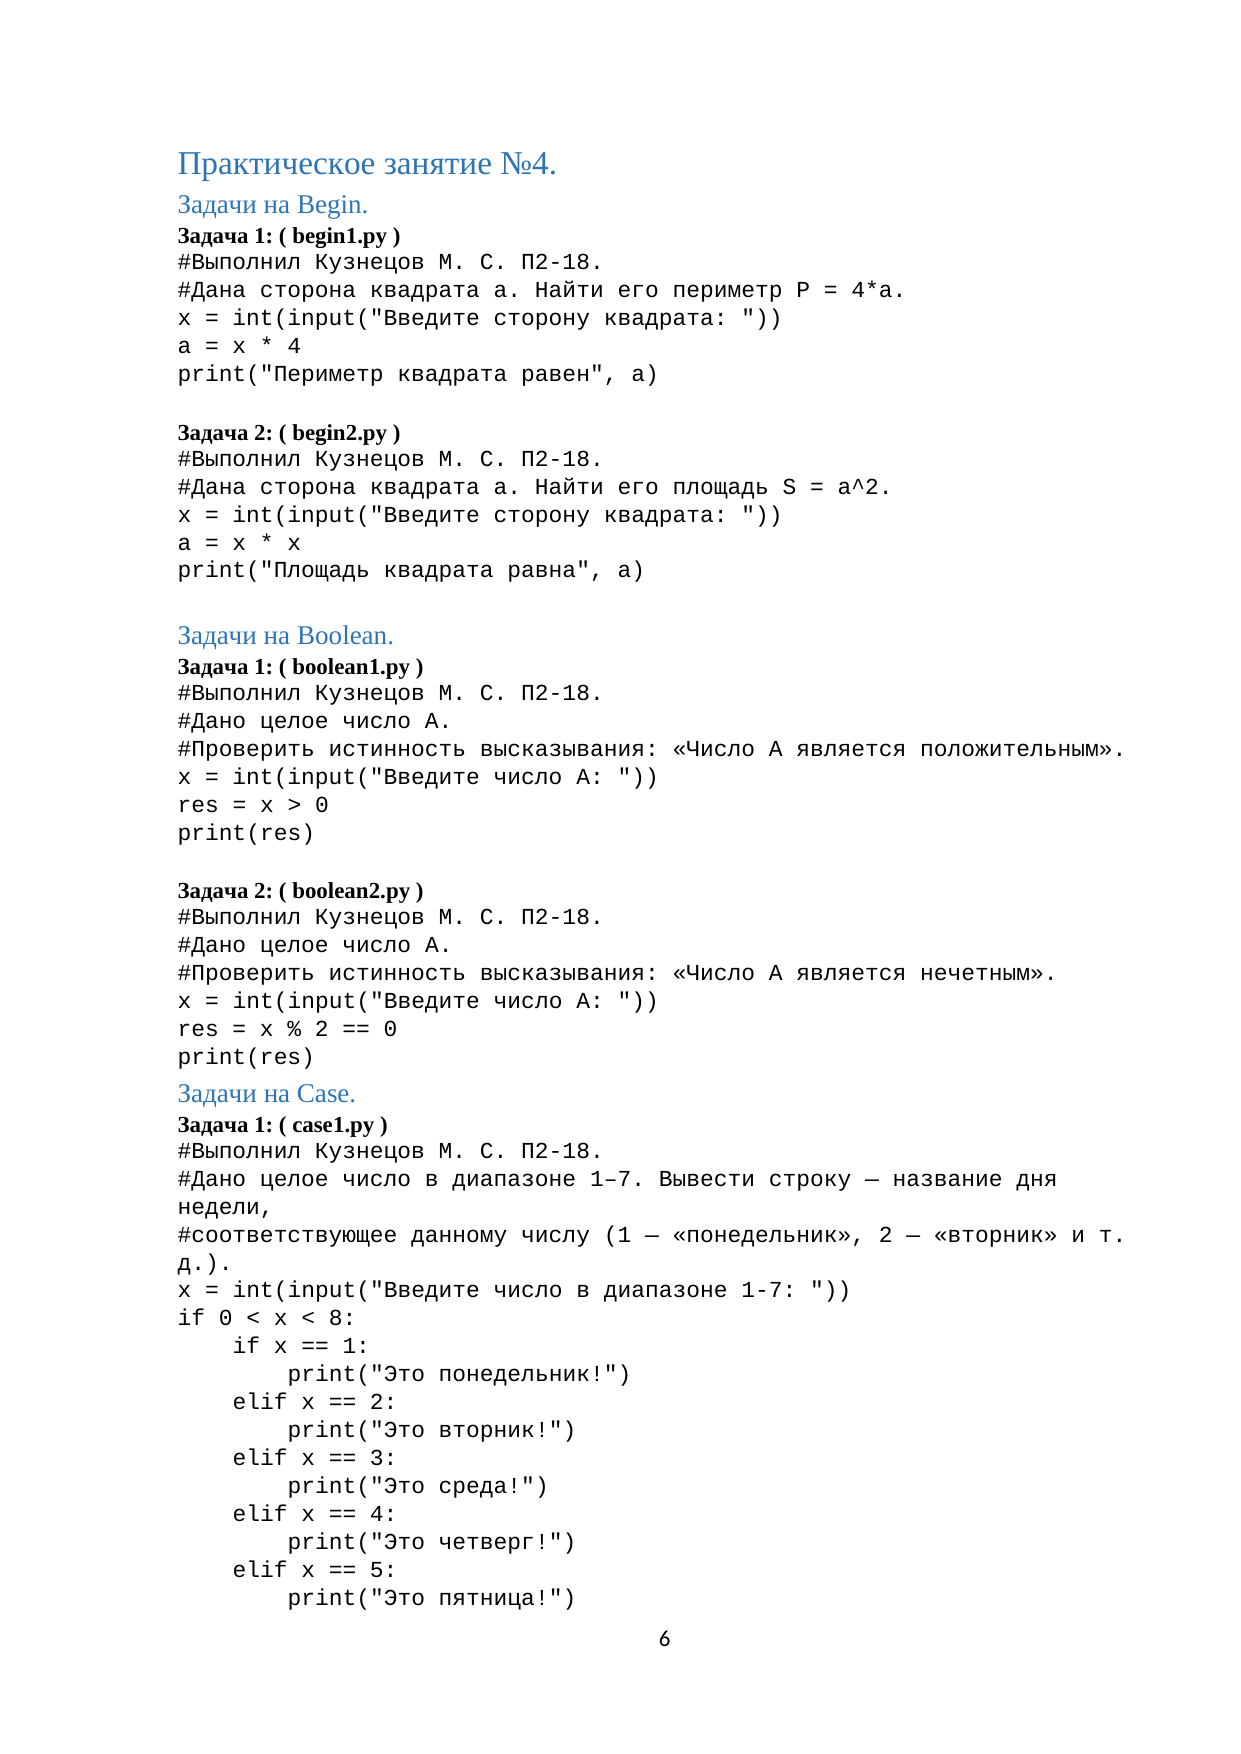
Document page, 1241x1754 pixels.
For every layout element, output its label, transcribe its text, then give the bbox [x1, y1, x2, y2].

text res = x % 2 == 0 [177, 1017, 1152, 1043]
text print(res) [177, 821, 1152, 847]
text Задача 1: ( begin1.py ) [177, 222, 1152, 248]
text x = int(input("Введите число в диапазоне 1-7: ")) [177, 1279, 1152, 1305]
text #Выполнил Кузнецов М. С. П2-18. [177, 447, 1152, 473]
text #Выполнил Кузнецов М. С. П2-18. [177, 251, 1152, 277]
text print("Периметр квадрата равен", a) [177, 362, 1152, 388]
text #Проверить истинность высказывания: «Число A является положительным». [177, 737, 1152, 763]
text print("Это среда!") [177, 1474, 1152, 1500]
text #Выполнил Кузнецов М. С. П2-18. [177, 1139, 1152, 1165]
text if x == 1: [177, 1335, 1152, 1361]
text print("Это вторник!") [177, 1418, 1152, 1444]
text #Дано целое число в диапазоне 1–7. Вывести строку — название дня недели, [177, 1167, 1152, 1221]
subtitle Задачи на Case. [177, 1077, 1152, 1108]
text print("Это пятница!") [177, 1586, 1152, 1612]
text if 0 < x < 8: [177, 1307, 1152, 1333]
text print("Площадь квадрата равна", a) [177, 559, 1152, 585]
text Задача 1: ( boolean1.py ) [177, 653, 1152, 679]
text res = x > 0 [177, 793, 1152, 819]
text Задача 2: ( begin2.py ) [177, 419, 1152, 445]
text print(res) [177, 1045, 1152, 1071]
text print("Это понедельник!") [177, 1363, 1152, 1388]
text #Дана сторона квадрата a. Найти его площадь S = a^2. [177, 475, 1152, 501]
text x = int(input("Введите число A: ")) [177, 765, 1152, 791]
subtitle Задачи на Boolean. [177, 619, 1152, 650]
text #Выполнил Кузнецов М. С. П2-18. [177, 906, 1152, 932]
text x = int(input("Введите число A: ")) [177, 989, 1152, 1015]
text elif x == 2: [177, 1391, 1152, 1416]
text Задача 1: ( case1.py ) [177, 1111, 1152, 1137]
text #Выполнил Кузнецов М. С. П2-18. [177, 681, 1152, 707]
text print("Это четверг!") [177, 1530, 1152, 1556]
text #Дано целое число A. [177, 709, 1152, 735]
text a = x * x [177, 531, 1152, 557]
text elif x == 5: [177, 1558, 1152, 1584]
text #Дано целое число A. [177, 933, 1152, 959]
text #Дана сторона квадрата a. Найти его периметр P = 4*a. [177, 278, 1152, 304]
text a = x * 4 [177, 334, 1152, 360]
text x = int(input("Введите сторону квадрата: ")) [177, 503, 1152, 529]
text Задача 2: ( boolean2.py ) [177, 877, 1152, 903]
text x = int(input("Введите сторону квадрата: ")) [177, 306, 1152, 332]
text elif x == 3: [177, 1446, 1152, 1472]
subtitle Практическое занятие №4. [177, 143, 1152, 181]
subtitle Задачи на Begin. [177, 189, 1152, 220]
text #соответствующее данному числу (1 — «понедельник», 2 — «вторник» и т. д.). [177, 1223, 1152, 1277]
text elif x == 4: [177, 1502, 1152, 1528]
text #Проверить истинность высказывания: «Число A является нечетным». [177, 961, 1152, 987]
